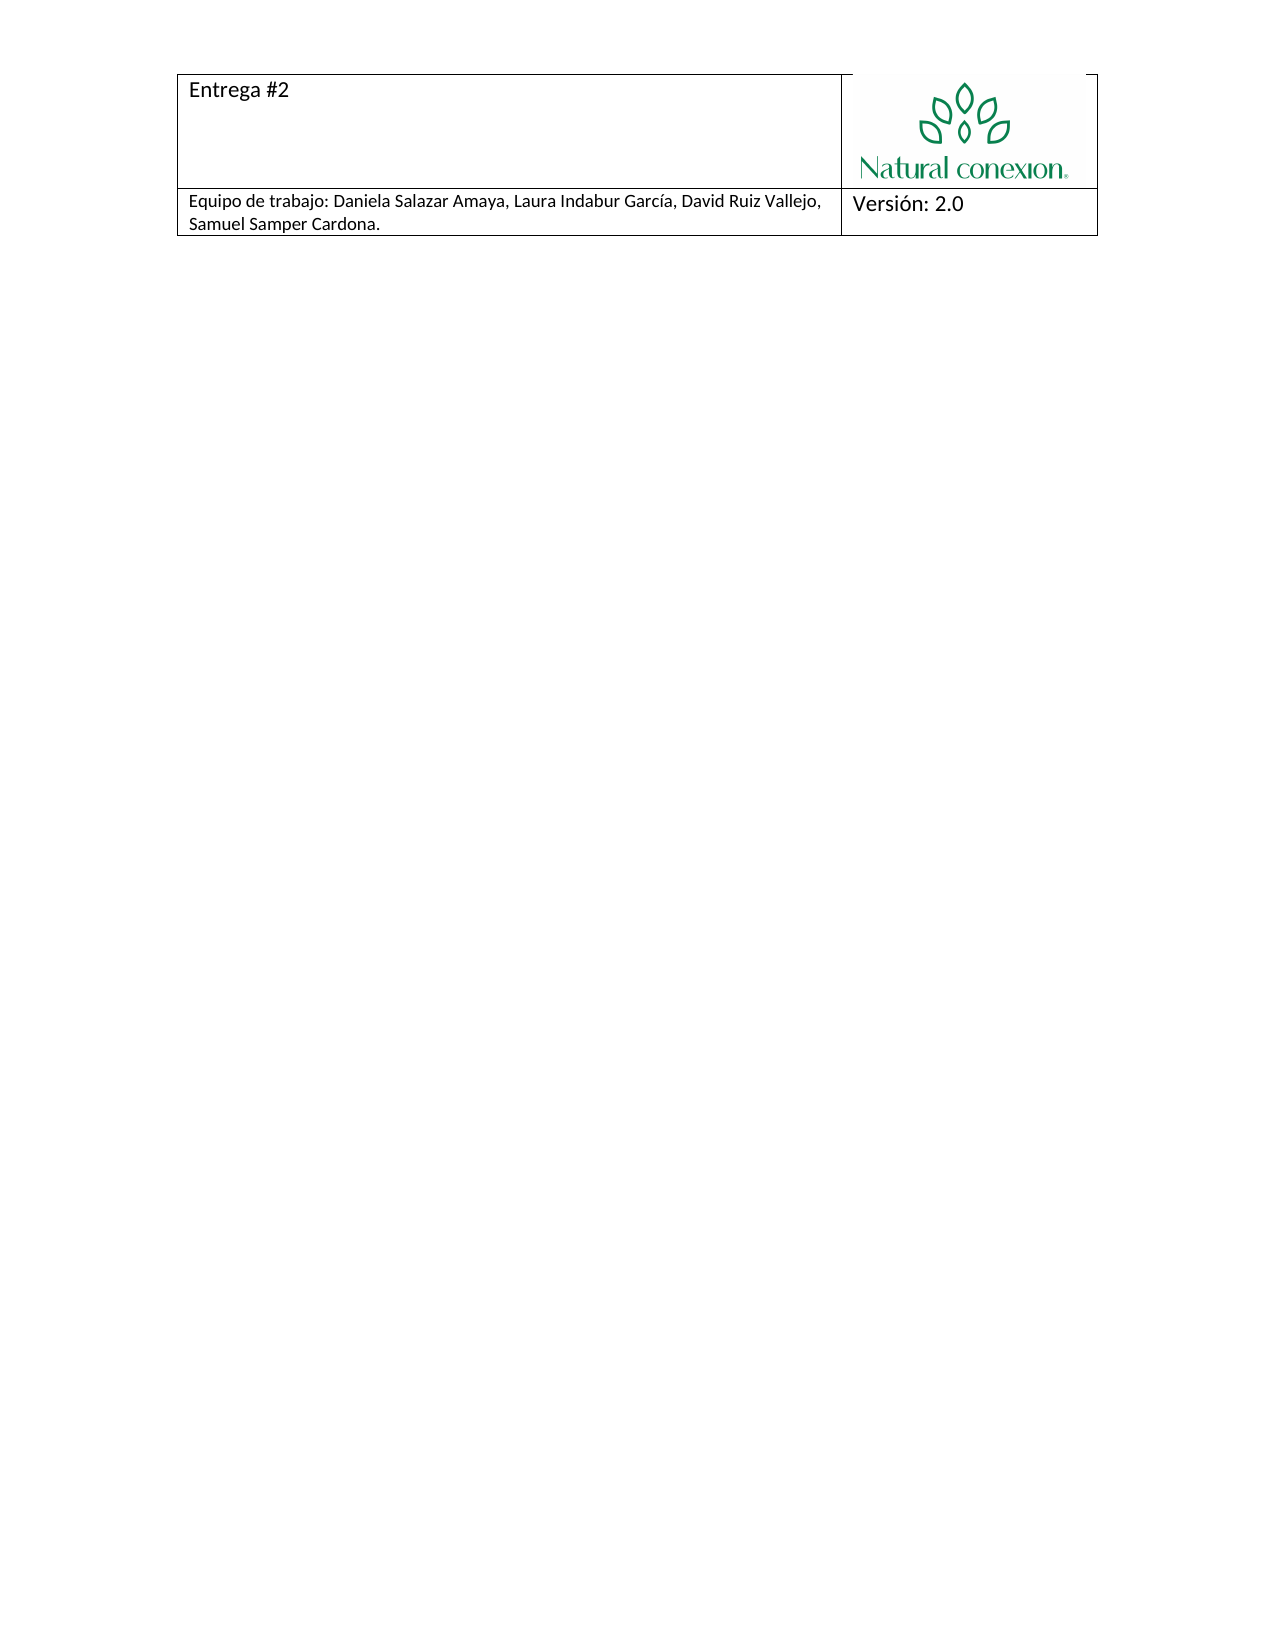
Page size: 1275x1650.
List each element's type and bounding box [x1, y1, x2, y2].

picture [852, 74, 1086, 188]
